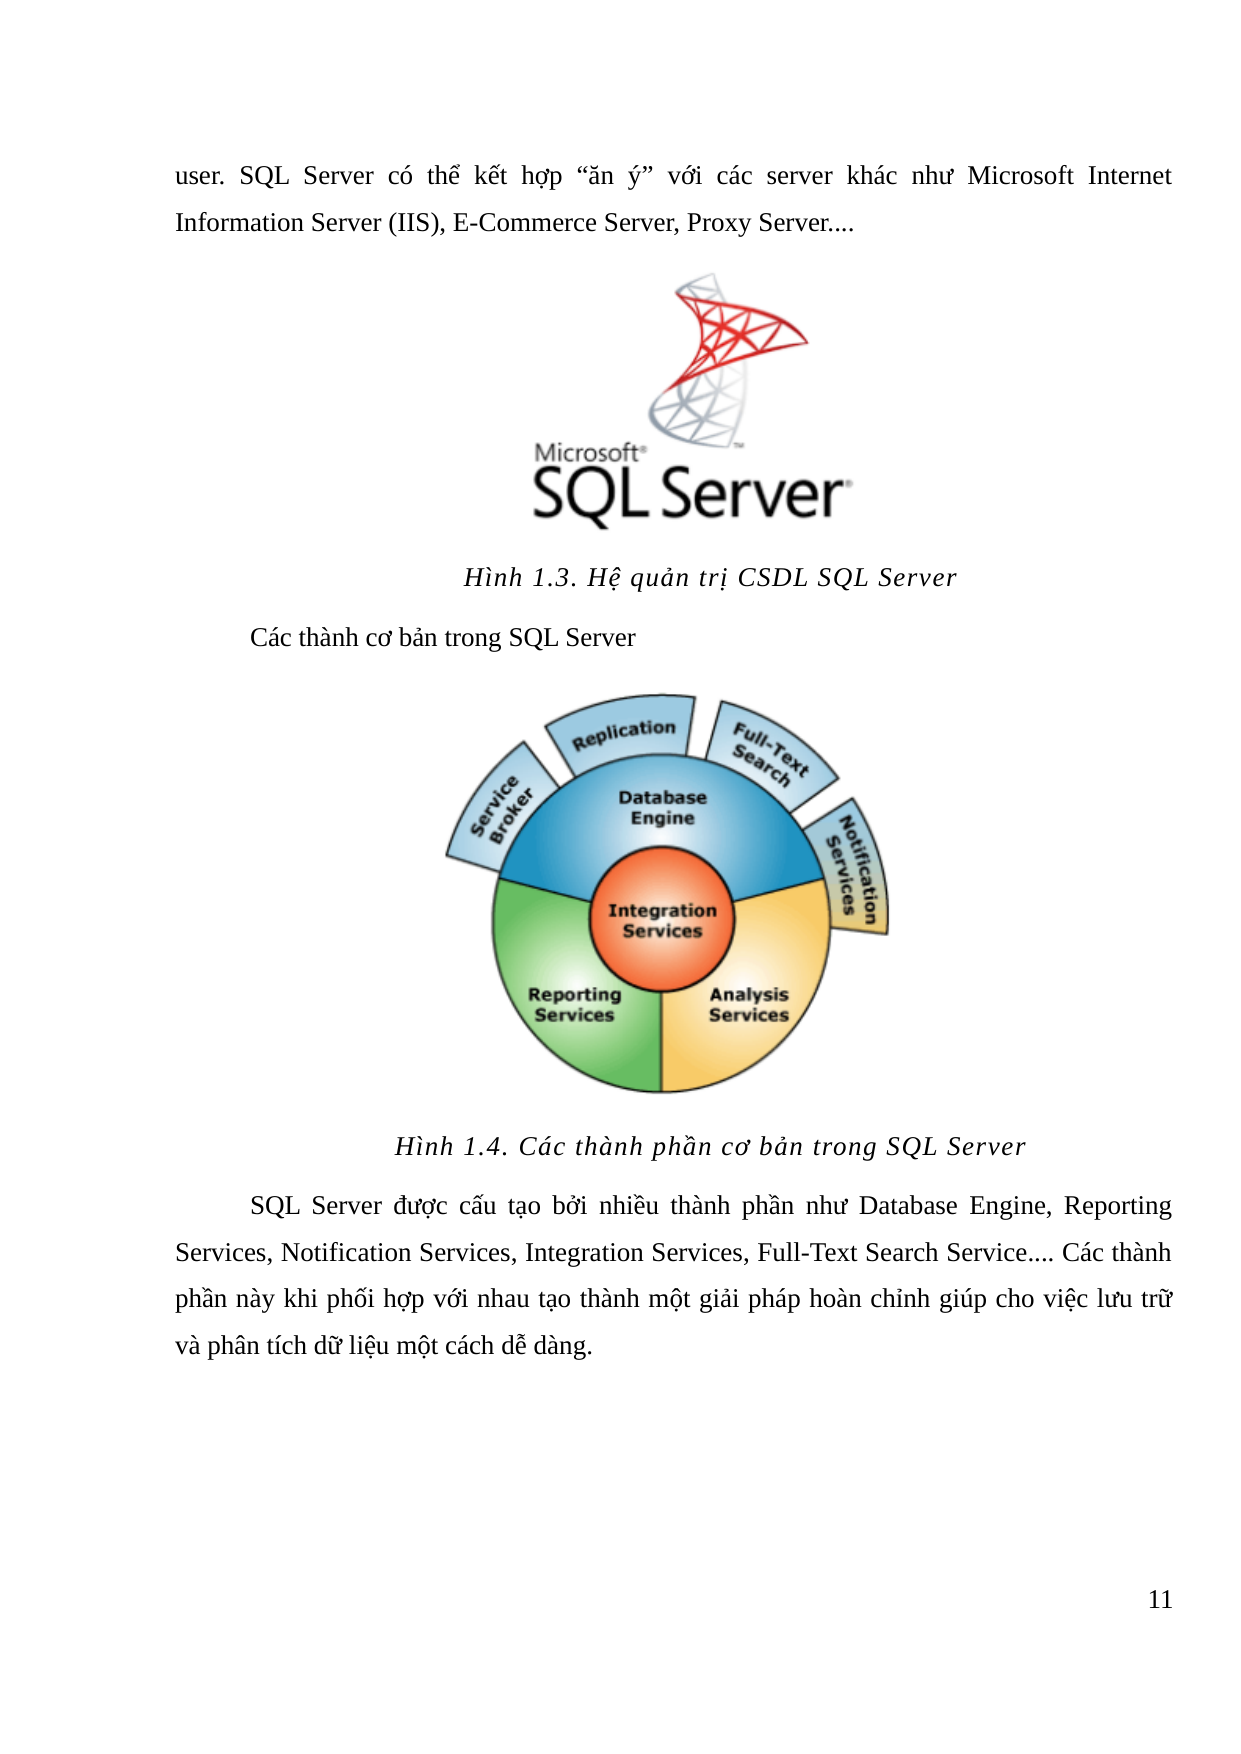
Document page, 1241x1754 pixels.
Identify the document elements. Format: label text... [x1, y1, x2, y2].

text SQL Server được cấu tạo bởi nhiều thành phần như Database Engine, Reporting Services, Notification Services, Integration Services, Full-Text Search Service.... Các thành phần này khi phối hợp với nhau tạo thành một giải pháp hoàn chỉnh giúp cho việc lưu trữ và phân tích dữ liệu một cách dễ dàng. [175, 1189, 1173, 1360]
picture [438, 680, 911, 1102]
text Các thành cơ bản trong SQL Server [175, 621, 1173, 652]
picture [471, 264, 877, 534]
subtitle Hình 1.4. Các thành phần cơ bản trong SQL Server [175, 1130, 1173, 1161]
subtitle Hình 1.3. Hệ quản trị CSDL SQL Server [175, 562, 1173, 593]
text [175, 159, 1173, 237]
